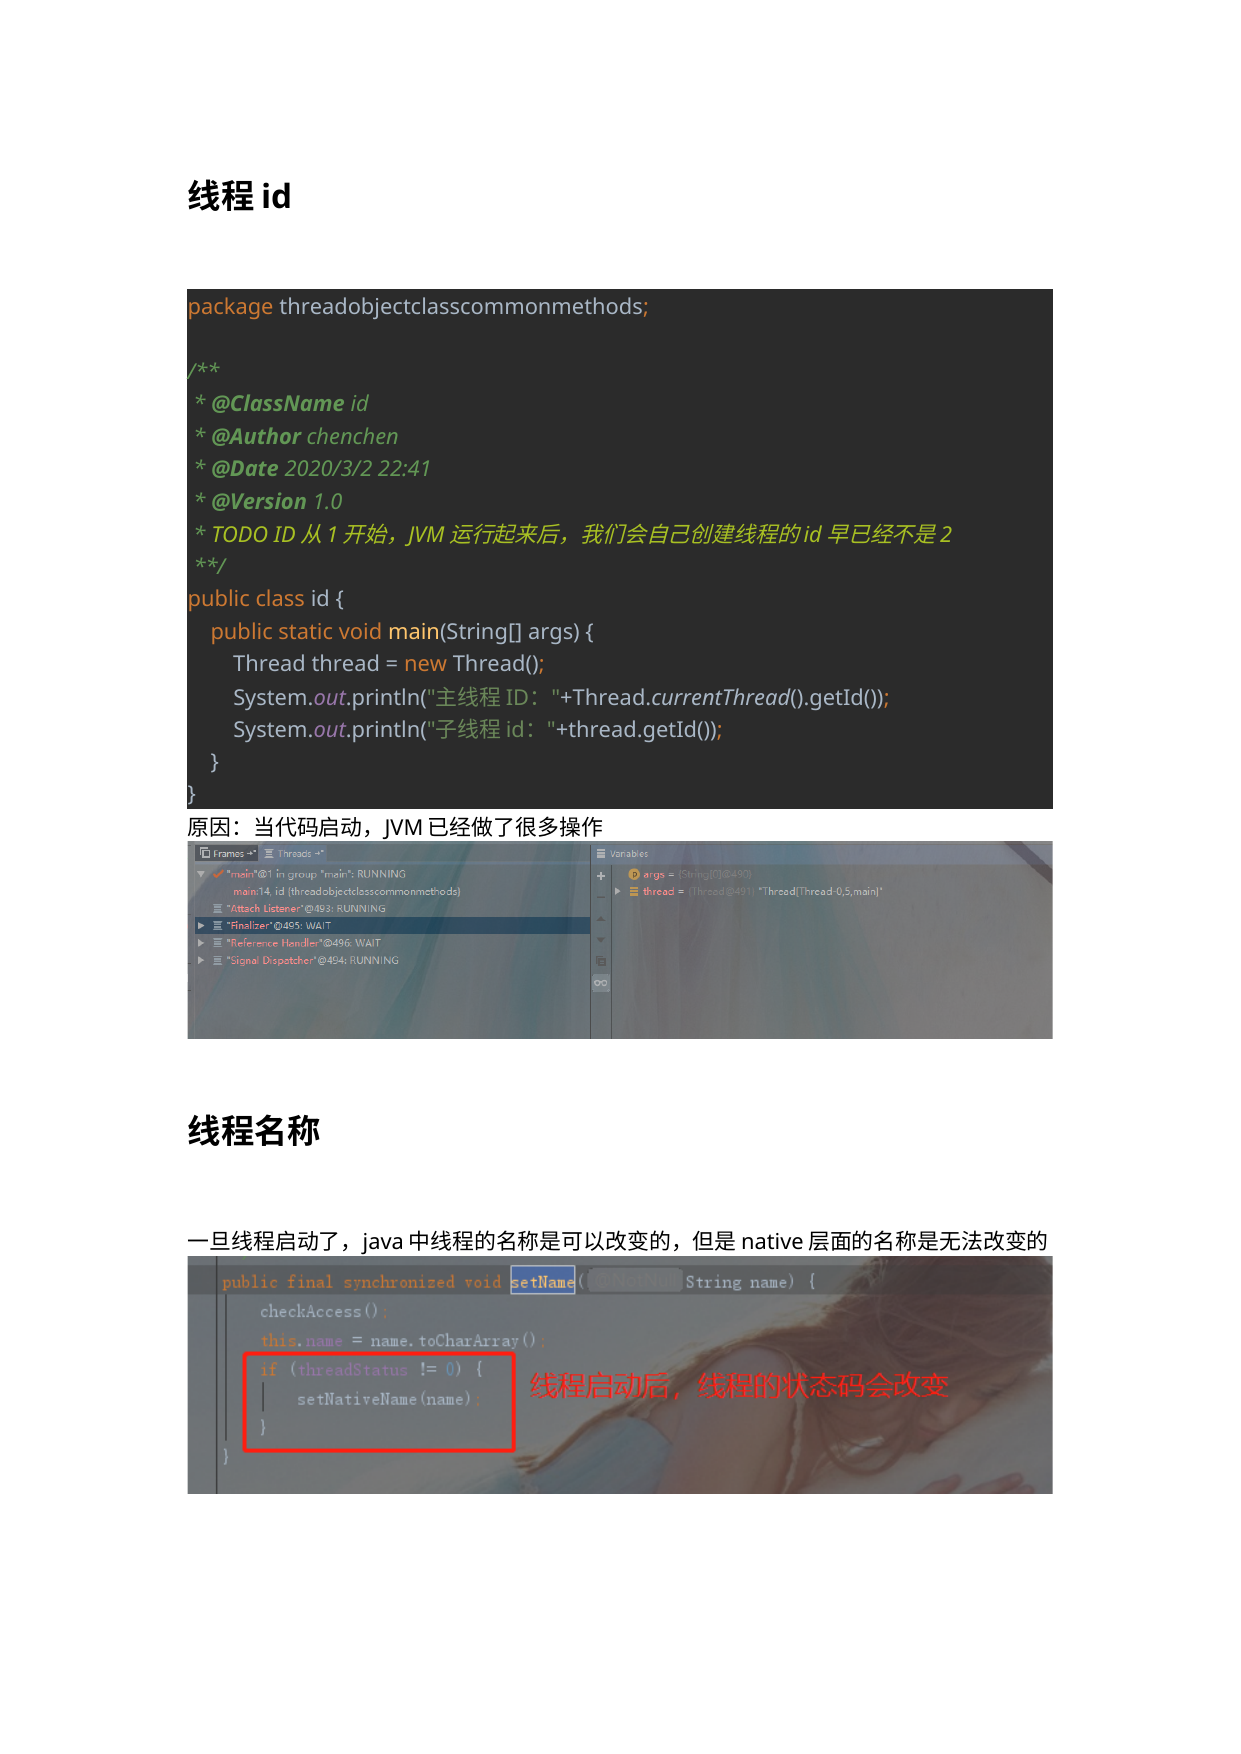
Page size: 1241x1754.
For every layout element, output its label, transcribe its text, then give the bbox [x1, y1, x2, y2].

subtitle 线程名称 [187, 1096, 1053, 1161]
text 原因：当代码启动，JVM已经做了很多操作 [187, 809, 1053, 841]
text 一旦线程启动了，java中线程的名称是可以改变的，但是native层面的名称是无法改变的 [187, 1224, 1053, 1256]
text package threadobjectclasscommonmethods; /** * @ClassName id * @Author chenchen * @Date 2020/3/2 22:41 * @Version 1.0 * TODO ID从1开始，JVM运行起来后，我们会自己创建线程的id早已经不是2 **/ public class id { public static void main(String[] args) { Thread thread = new Thread(); System.out.println("主线程ID："+Thread.currentThread().getId()); System.out.println("子线程id："+thread.getId()); } } [187, 289, 1053, 809]
picture [187, 1256, 1053, 1494]
subtitle 线程id [187, 162, 1053, 227]
picture [187, 841, 1053, 1039]
